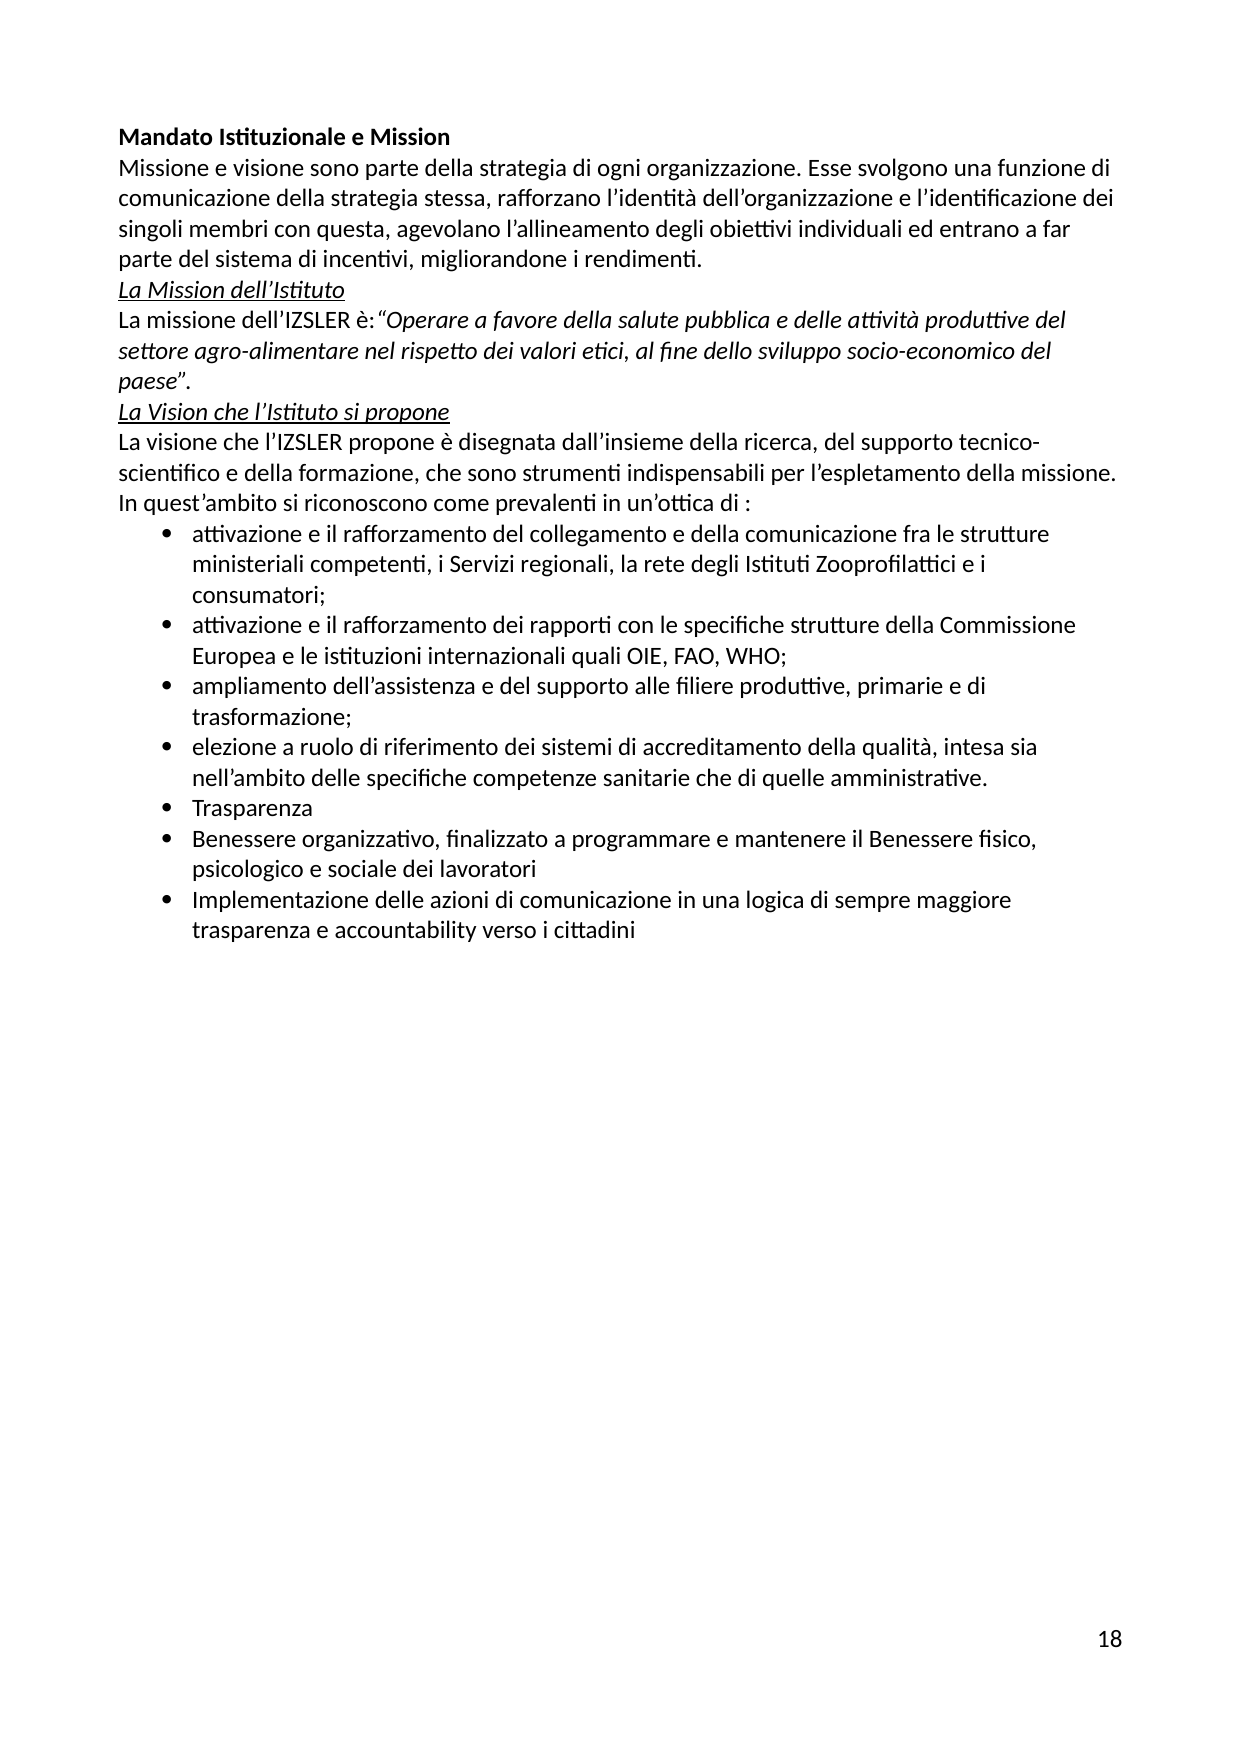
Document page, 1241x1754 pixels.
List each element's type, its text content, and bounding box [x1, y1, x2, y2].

text La Mission dell’Istituto La missione dell’IZSLER è:“Operare a favore della salute pubblica e delle attività produttive del settore agro-alimentare nel rispetto dei valori etici, al fine dello sviluppo socio-economico del paese”. [118, 274, 1122, 396]
text Mandato Istituzionale e Mission [118, 121, 1122, 152]
list attivazione e il rafforzamento dei rapporti con le specifiche strutture della Commissione Europea e le istituzioni internazionali quali OIE, FAO, WHO; [162, 609, 1122, 671]
text La Vision che l’Istituto si propone La visione che l’IZSLER propone è disegnata dall’insieme della ricerca, del supporto tecnico-scientifico e della formazione, che sono strumenti indispensabili per l’espletamento della missione. In quest’ambito si riconoscono come prevalenti in un’ottica di : [118, 396, 1122, 518]
list elezione a ruolo di riferimento dei sistemi di accreditamento della qualità, intesa sia nell’ambito delle specifiche competenze sanitarie che di quelle amministrative. [162, 732, 1122, 793]
text Missione e visione sono parte della strategia di ogni organizzazione. Esse svolgono una funzione di comunicazione della strategia stessa, rafforzano l’identità dell’organizzazione e l’identificazione dei singoli membri con questa, agevolano l’allineamento degli obiettivi individuali ed entrano a far parte del sistema di incentivi, migliorandone i rendimenti. [118, 152, 1122, 274]
list Benessere organizzativo, finalizzato a programmare e mantenere il Benessere fisico, psicologico e sociale dei lavoratori [162, 823, 1122, 884]
list Trasparenza [162, 793, 1122, 823]
list attivazione e il rafforzamento del collegamento e della comunicazione fra le strutture ministeriali competenti, i Servizi regionali, la rete degli Istituti Zooprofilattici e i consumatori; [162, 518, 1122, 609]
list Implementazione delle azioni di comunicazione in una logica di sempre maggiore trasparenza e accountability verso i cittadini [162, 884, 1122, 945]
list ampliamento dell’assistenza e del supporto alle filiere produttive, primarie e di trasformazione; [162, 671, 1122, 732]
